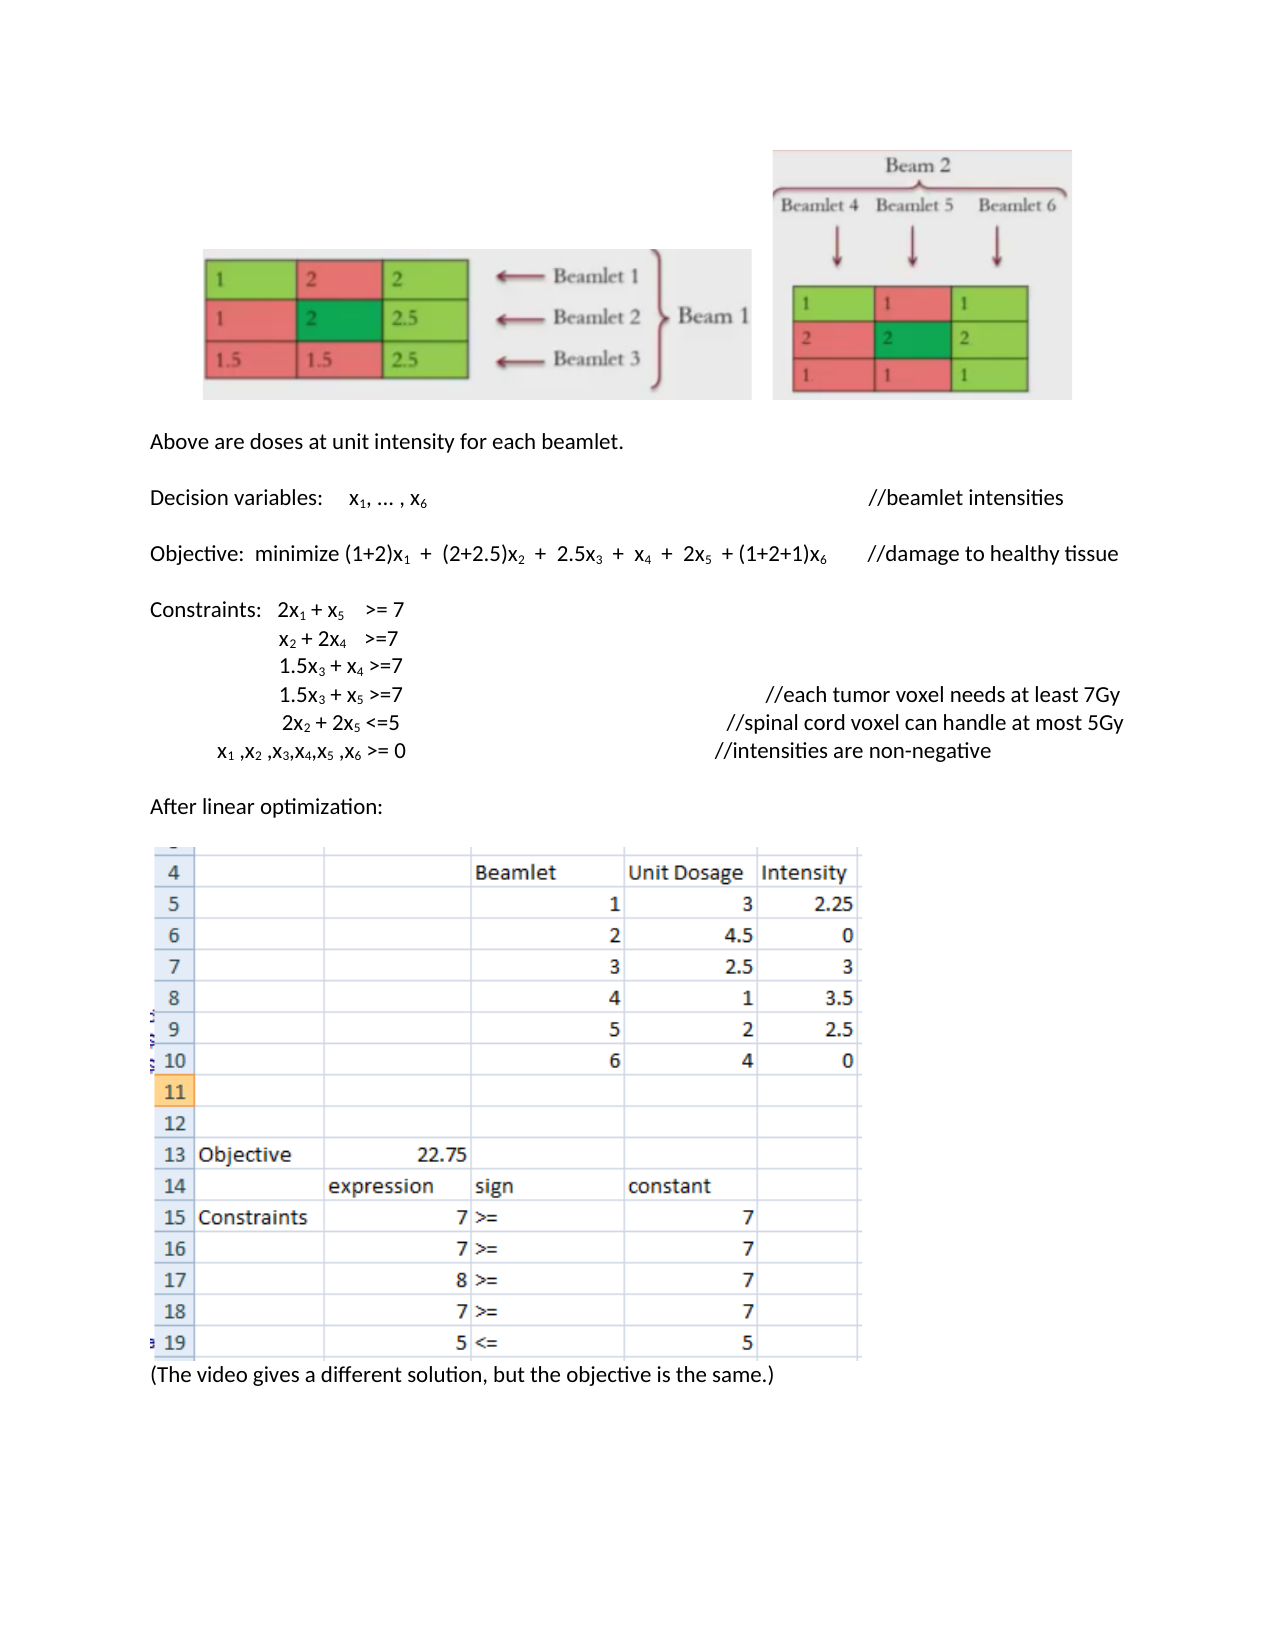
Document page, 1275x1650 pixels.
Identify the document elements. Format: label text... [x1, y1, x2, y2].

text Constraints: 2x1 + x5 >= 7 [150, 596, 1125, 624]
text (The video gives a different solution, but the objective is the same.) [150, 1360, 1125, 1388]
text After linear optimization: [150, 792, 1125, 820]
picture [772, 150, 1073, 400]
text x1 ,x2 ,x3,x4,x5 ,x6 >= 0 //intensities are non-negative [150, 736, 1125, 764]
text 2x2 + 2x5 <=5 //spinal cord voxel can handle at most 5Gy [150, 708, 1125, 736]
picture [150, 847, 863, 1361]
text Objective: minimize (1+2)x1 + (2+2.5)x2 + 2.5x3 + x4 + 2x5 + (1+2+1)x6 //damage to healthy tissue [150, 539, 1125, 568]
text 1.5x3 + x4 >=7 [150, 652, 1125, 680]
picture [202, 249, 752, 400]
text x2 + 2x4 >=7 [150, 624, 1125, 652]
text Decision variables: x1, ... , x6 //beamlet intensities [150, 483, 1125, 512]
text Above are doses at unit intensity for each beamlet. [150, 427, 1125, 456]
text 1.5x3 + x5 >=7 //each tumor voxel needs at least 7Gy [150, 680, 1125, 708]
